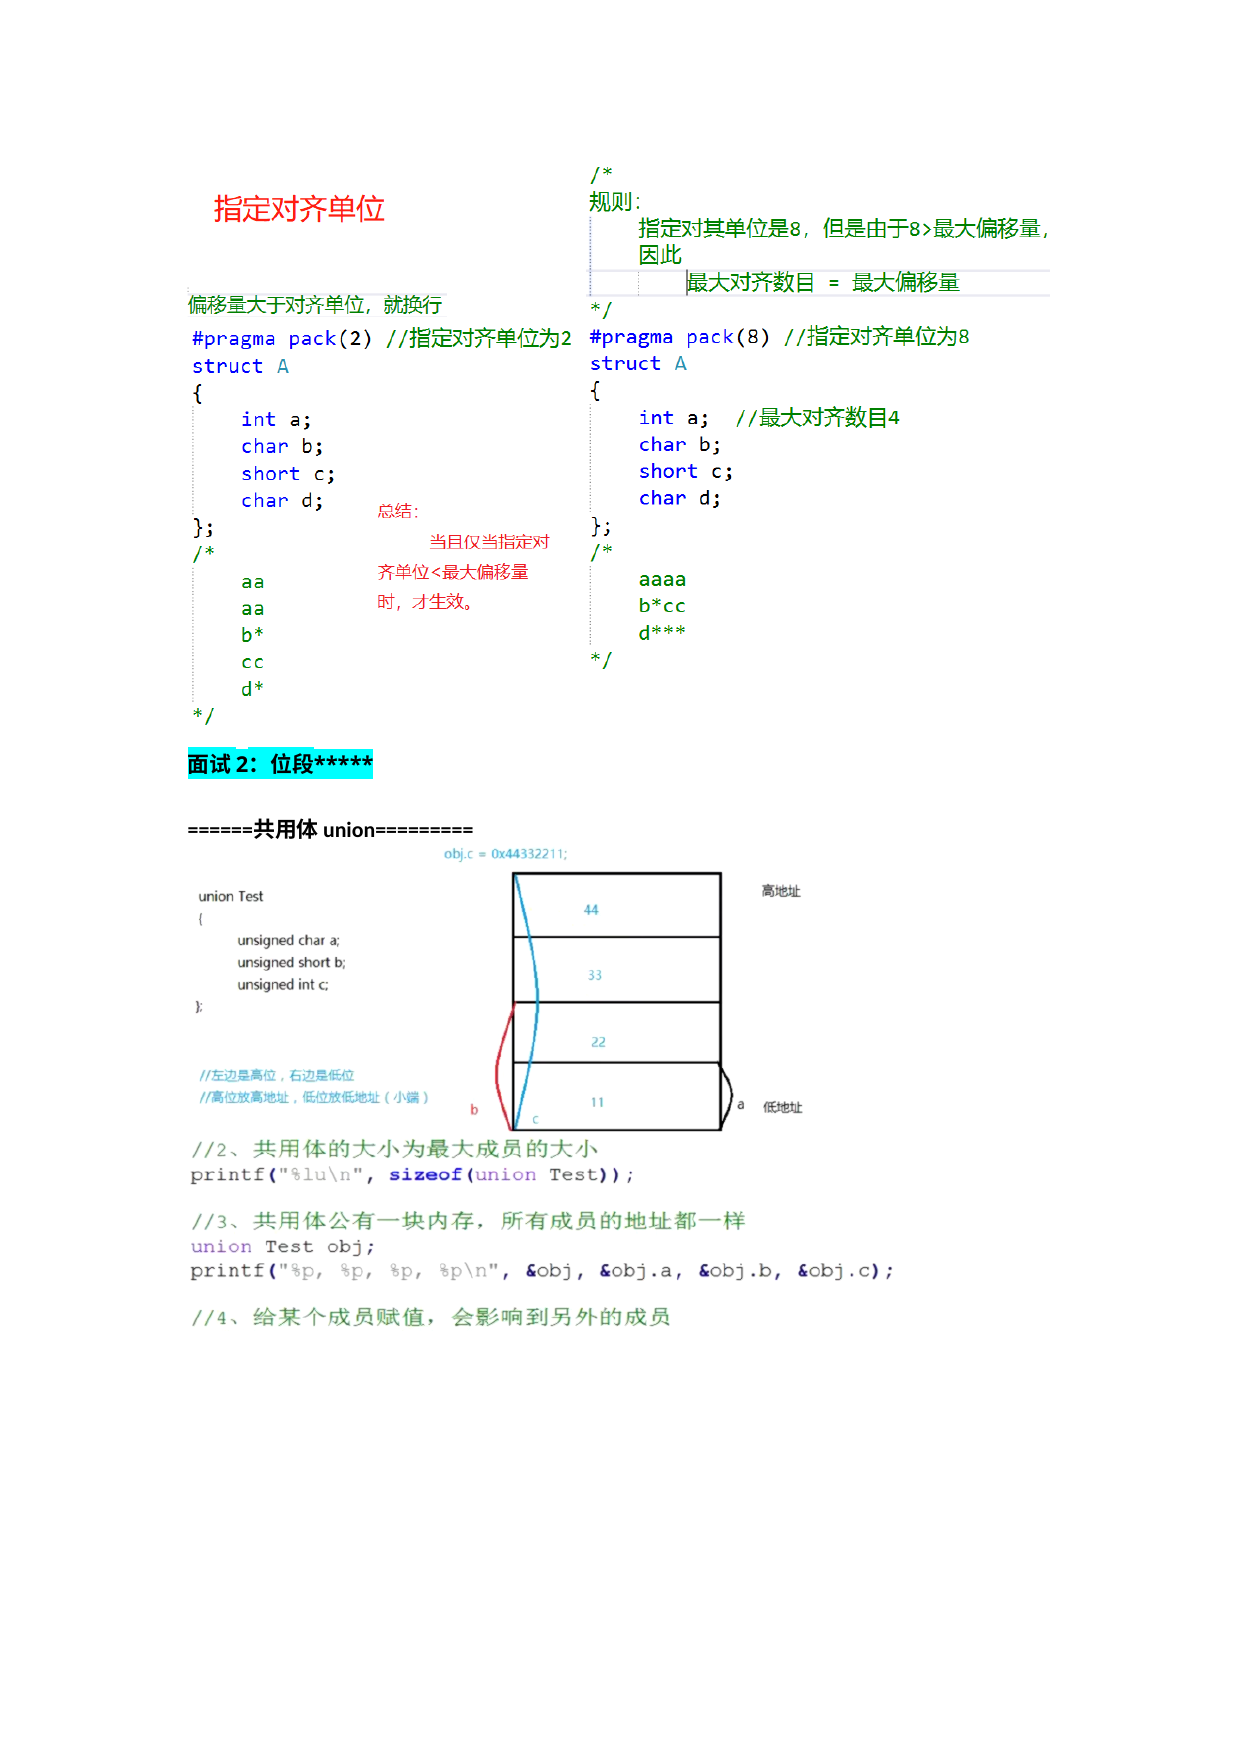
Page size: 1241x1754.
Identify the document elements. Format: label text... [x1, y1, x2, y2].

picture [187, 162, 1053, 730]
picture [187, 844, 899, 1336]
subtitle ======共用体union========= [187, 812, 1053, 844]
subtitle 面试2：位段***** [314, 747, 1053, 779]
